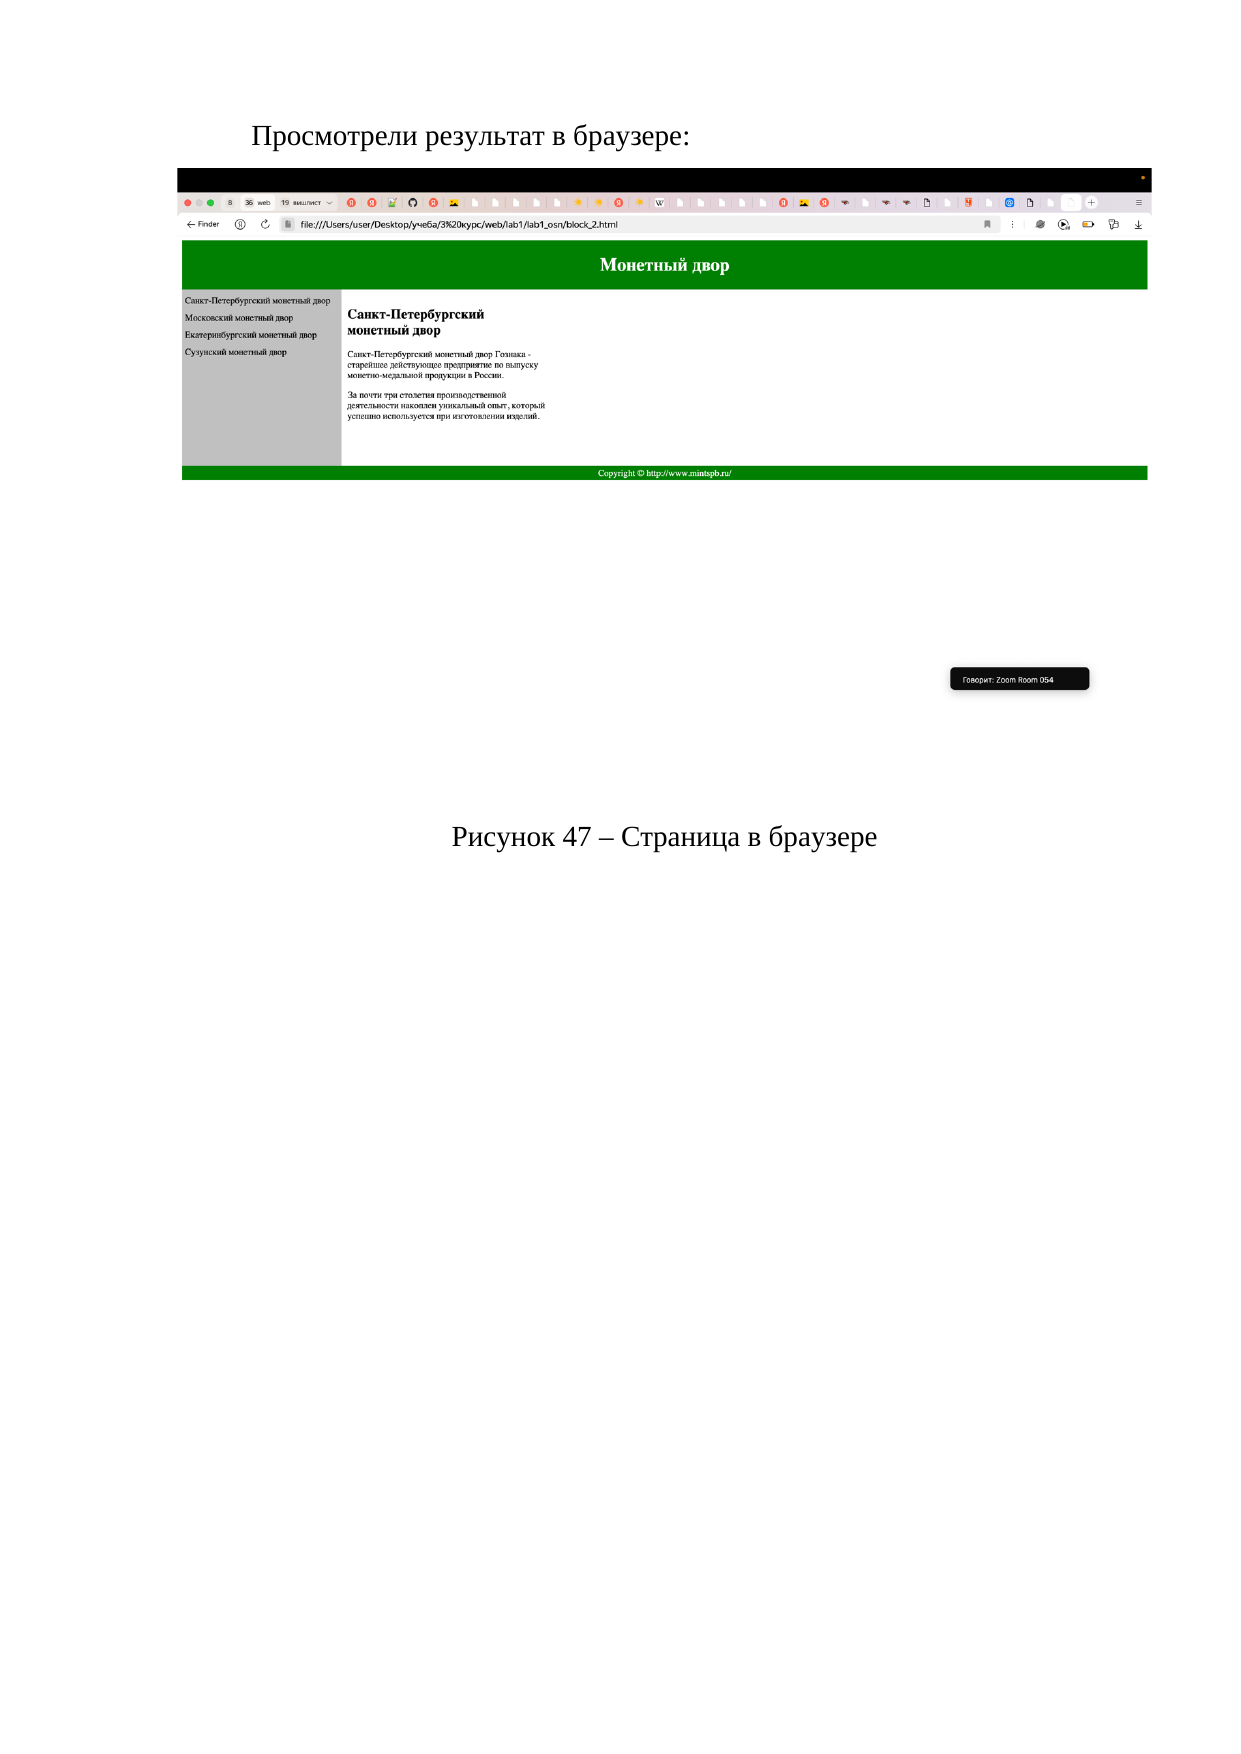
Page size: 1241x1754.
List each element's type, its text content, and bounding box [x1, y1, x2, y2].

picture [177, 168, 1152, 802]
text Рисунок 47 – Cтраница в браузере [177, 819, 1152, 852]
text Просмотрели результат в браузере: [177, 118, 1152, 168]
